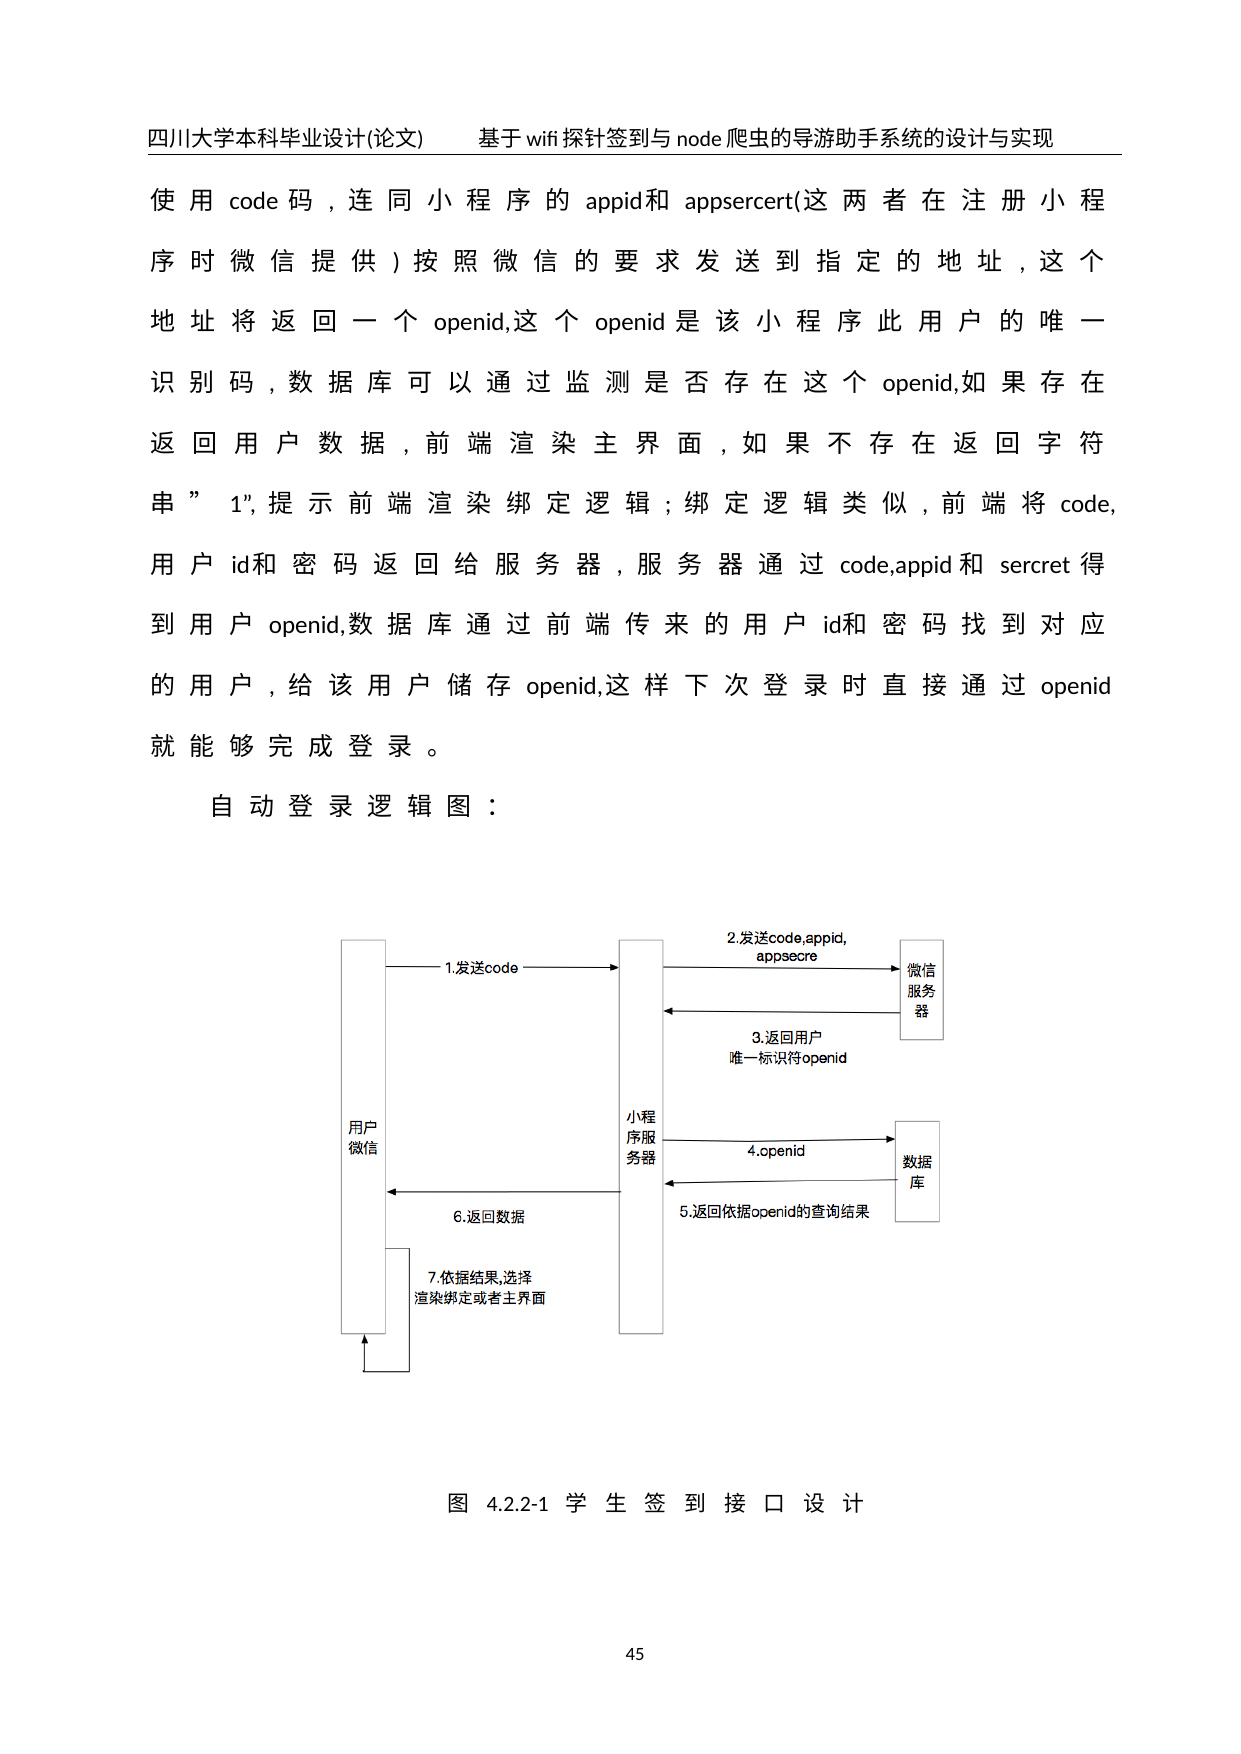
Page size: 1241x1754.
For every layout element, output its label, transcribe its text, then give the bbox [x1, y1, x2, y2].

picture [296, 835, 1037, 1391]
text 自动登录逻辑图： [150, 775, 1120, 835]
text 图4.2.2-1 学生签到接口设计 [150, 1472, 1120, 1532]
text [150, 168, 1120, 775]
